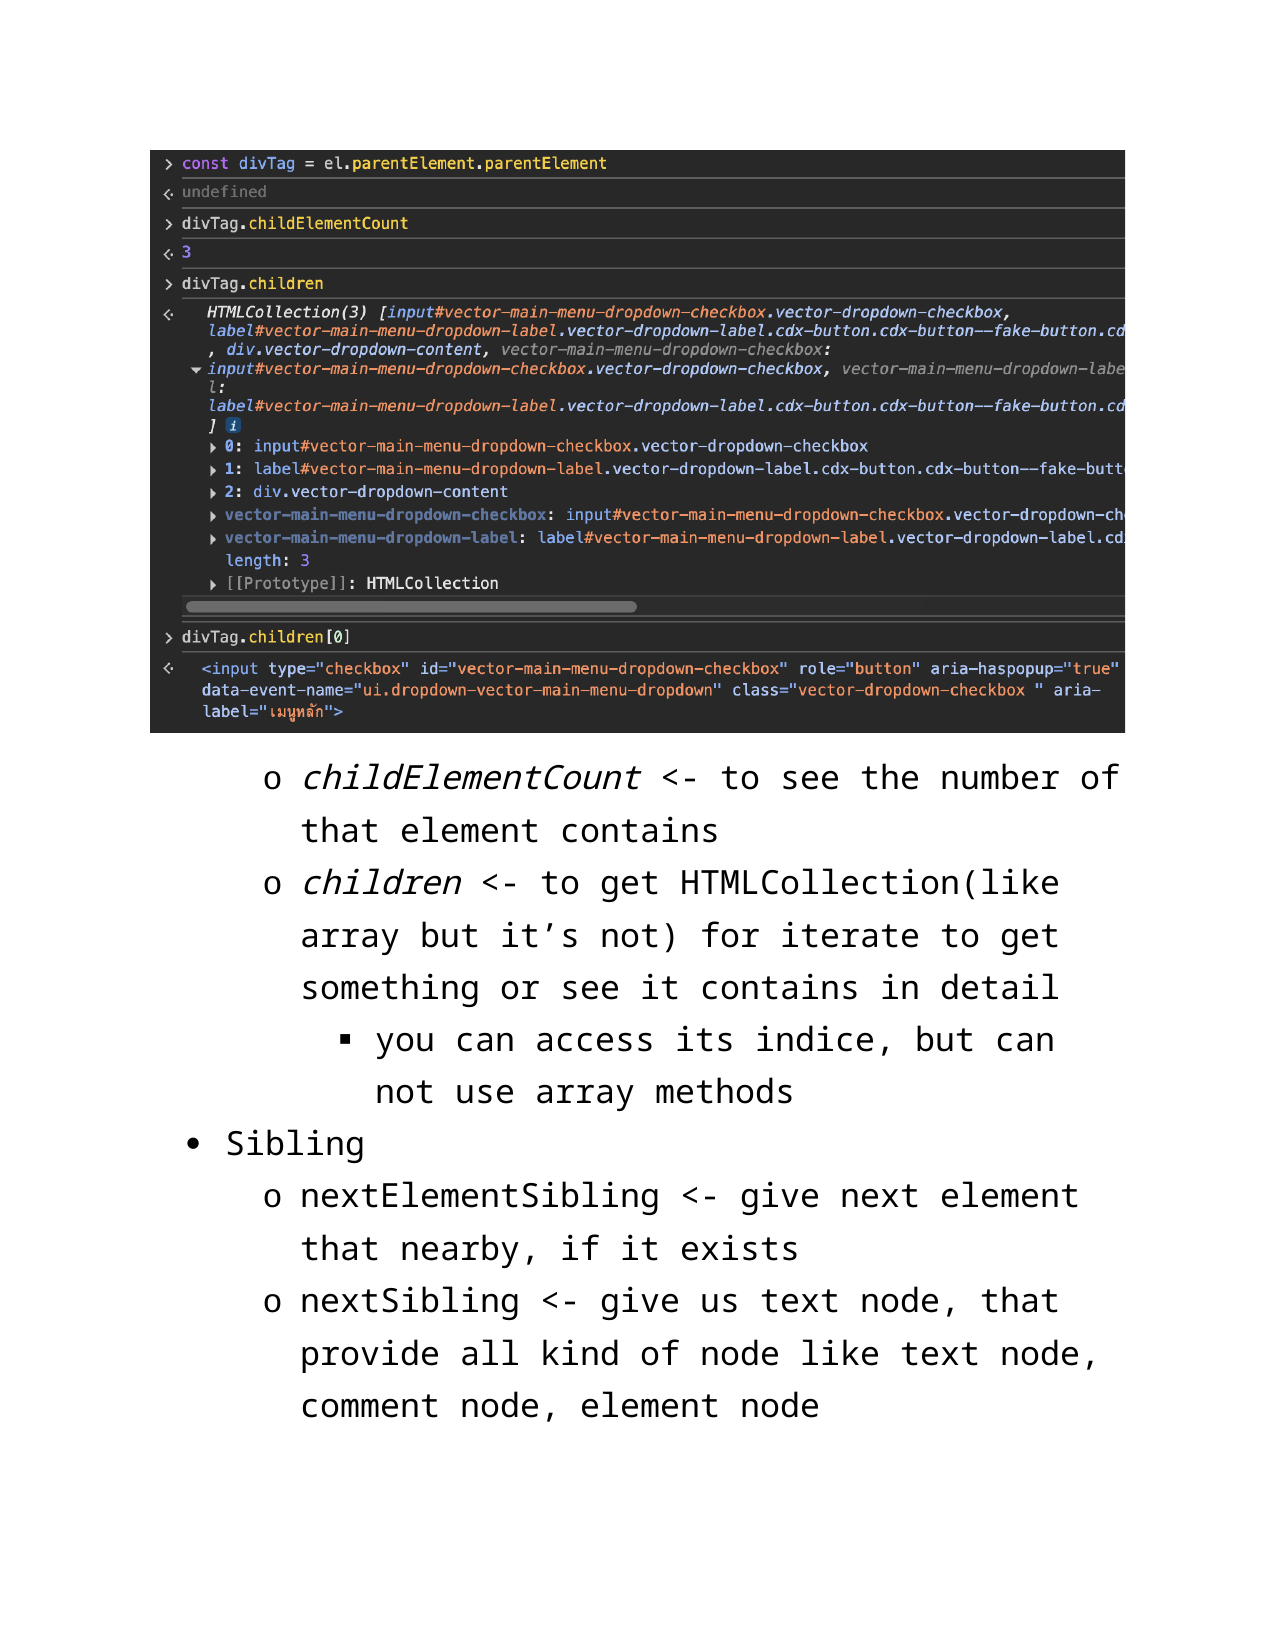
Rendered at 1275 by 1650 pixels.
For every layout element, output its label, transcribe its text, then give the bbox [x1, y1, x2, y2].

list nextElementSibling <- give next element that nearby, if it exists [262, 1172, 1125, 1270]
picture [150, 150, 1125, 733]
list nextSibling <- give us text node, that provide all kind of node like text node, comment node, element node [262, 1277, 1125, 1427]
list children <- to get HTMLCollection(like array but it’s not) for iterate to get something or see it contains in detail [262, 859, 1125, 1009]
list Sibling [187, 1120, 1125, 1166]
list you can access its indice, but can not use array methods [337, 1016, 1125, 1113]
list childElementCount <- to see the number of that element contains [262, 754, 1125, 852]
